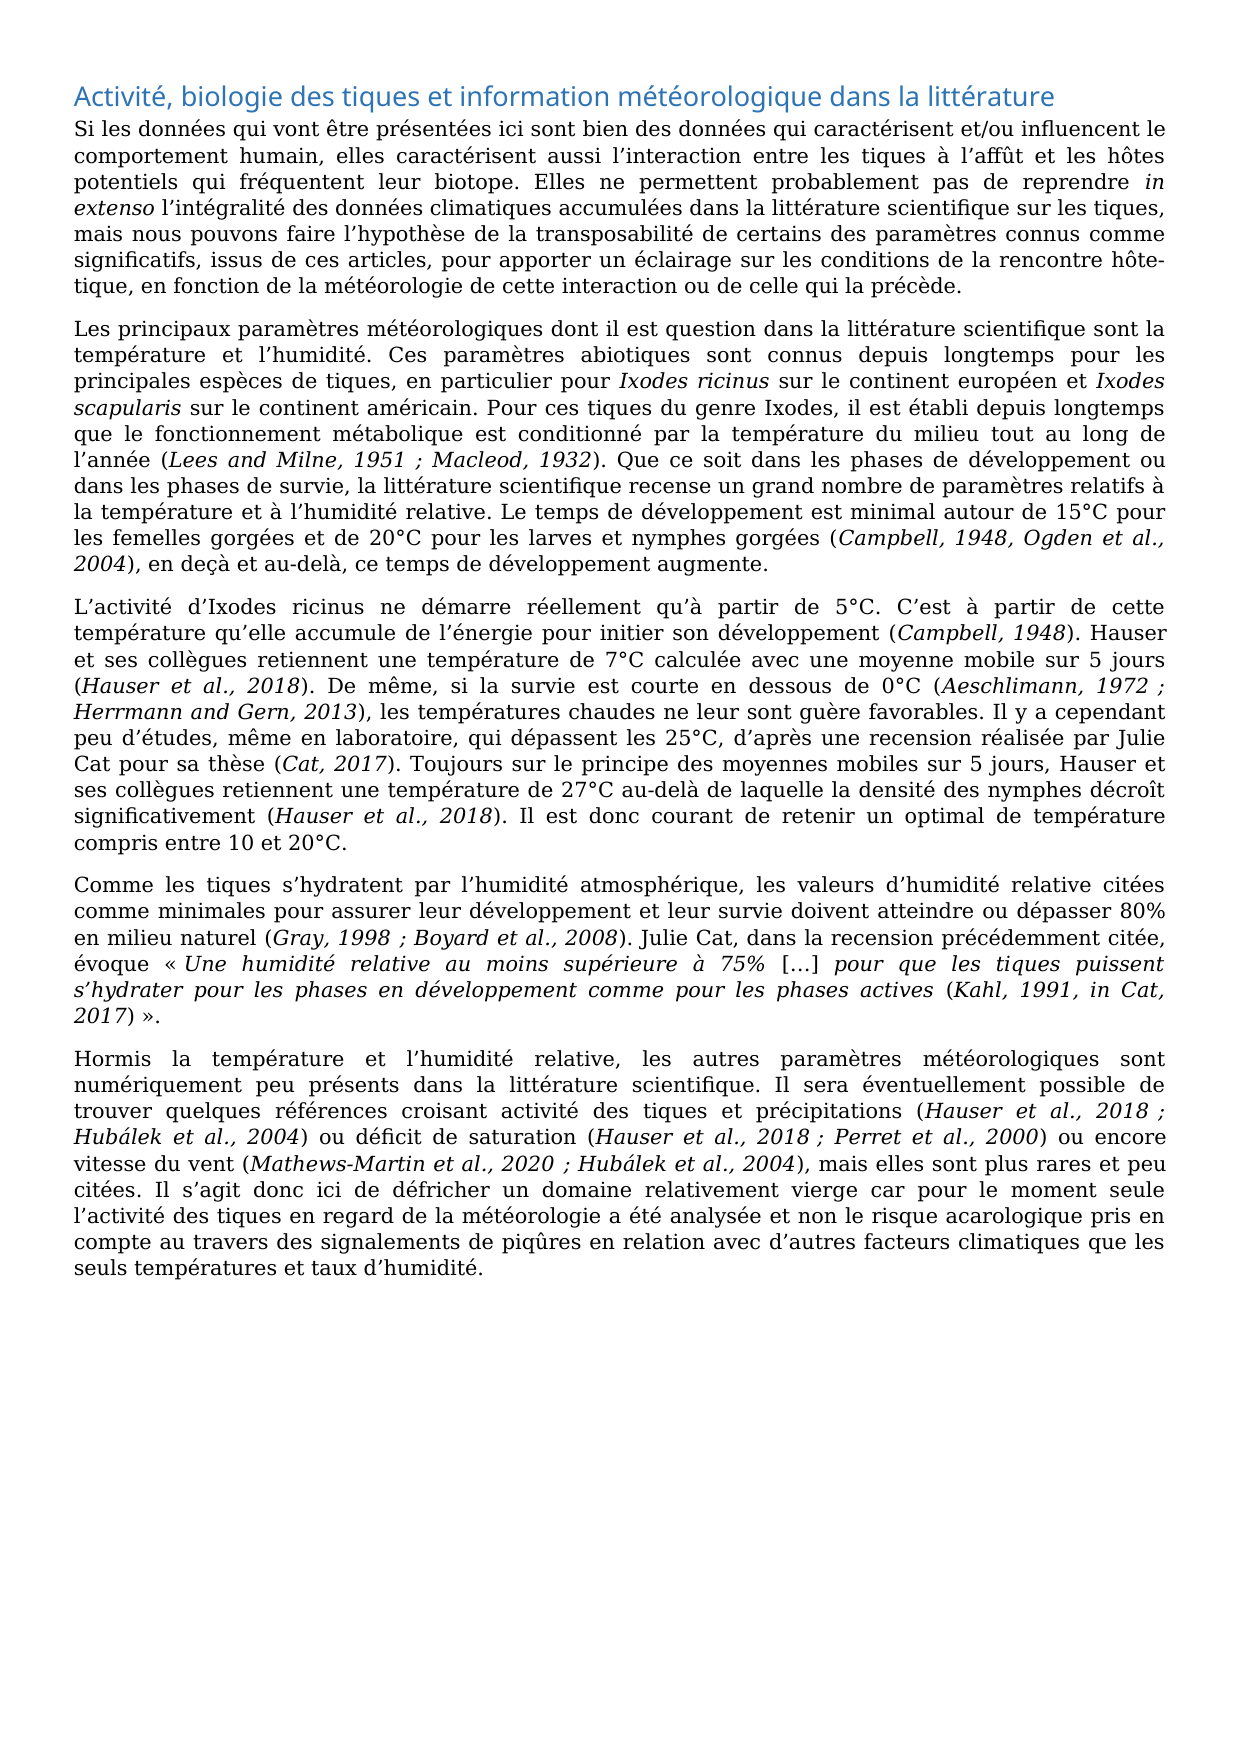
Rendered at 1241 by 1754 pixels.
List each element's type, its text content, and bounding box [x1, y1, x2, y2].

subtitle Activité, biologie des tiques et information météorologique dans la littérature [73, 78, 1167, 114]
text Comme les tiques s’hydratent par l’humidité atmosphérique, les valeurs d’humidité relative citées comme minimales pour assurer leur développement et leur survie doivent atteindre ou dépasser 80% en milieu naturel (Gray, 1998 ; Boyard et al., 2008). Julie Cat, dans la recension précédemment citée, évoque « Une humidité relative au moins supérieure à 75% […] pour que les tiques puissent s’hydrater pour les phases en développement comme pour les phases actives (Kahl, 1991, in Cat, 2017) ». [73, 873, 1167, 1028]
text Si les données qui vont être présentées ici sont bien des données qui caractérisent et/ou influencent le comportement humain, elles caractérisent aussi l’interaction entre les tiques à l’affût et les hôtes potentiels qui fréquentent leur biotope. Elles ne permettent probablement pas de reprendre in extenso l’intégralité des données climatiques accumulées dans la littérature scientifique sur les tiques, mais nous pouvons faire l’hypothèse de la transposabilité de certains des paramètres connus comme significatifs, issus de ces articles, pour apporter un éclairage sur les conditions de la rencontre hôte-tique, en fonction de la météorologie de cette interaction ou de celle qui la précède. [73, 117, 1167, 299]
text Hormis la température et l’humidité relative, les autres paramètres météorologiques sont numériquement peu présents dans la littérature scientifique. Il sera éventuellement possible de trouver quelques références croisant activité des tiques et précipitations (Hauser et al., 2018 ; Hubálek et al., 2004) ou déficit de saturation (Hauser et al., 2018 ; Perret et al., 2000) ou encore vitesse du vent (Mathews-Martin et al., 2020 ; Hubálek et al., 2004), mais elles sont plus rares et peu citées. Il s’agit donc ici de défricher un domaine relativement vierge car pour le moment seule l’activité des tiques en regard de la météorologie a été analysée et non le risque acarologique pris en compte au travers des signalements de piqûres en relation avec d’autres facteurs climatiques que les seuls températures et taux d’humidité. [73, 1047, 1167, 1280]
text Les principaux paramètres météorologiques dont il est question dans la littérature scientifique sont la température et l’humidité. Ces paramètres abiotiques sont connus depuis longtemps pour les principales espèces de tiques, en particulier pour Ixodes ricinus sur le continent européen et Ixodes scapularis sur le continent américain. Pour ces tiques du genre Ixodes, il est établi depuis longtemps que le fonctionnement métabolique est conditionné par la température du milieu tout au long de l’année (Lees and Milne, 1951 ; Macleod, 1932). Que ce soit dans les phases de développement ou dans les phases de survie, la littérature scientifique recense un grand nombre de paramètres relatifs à la température et à l’humidité relative. Le temps de développement est minimal autour de 15°C pour les femelles gorgées et de 20°C pour les larves et nymphes gorgées (Campbell, 1948, Ogden et al., 2004), en deçà et au-delà, ce temps de développement augmente. [73, 317, 1167, 577]
text L’activité d’Ixodes ricinus ne démarre réellement qu’à partir de 5°C. C’est à partir de cette température qu’elle accumule de l’énergie pour initier son développement (Campbell, 1948). Hauser et ses collègues retiennent une température de 7°C calculée avec une moyenne mobile sur 5 jours (Hauser et al., 2018). De même, si la survie est courte en dessous de 0°C (Aeschlimann, 1972 ; Herrmann and Gern, 2013), les températures chaudes ne leur sont guère favorables. Il y a cependant peu d’études, même en laboratoire, qui dépassent les 25°C, d’après une recension réalisée par Julie Cat pour sa thèse (Cat, 2017). Toujours sur le principe des moyennes mobiles sur 5 jours, Hauser et ses collègues retiennent une température de 27°C au-delà de laquelle la densité des nymphes décroît significativement (Hauser et al., 2018). Il est donc courant de retenir un optimal de température compris entre 10 et 20°C. [73, 595, 1167, 855]
